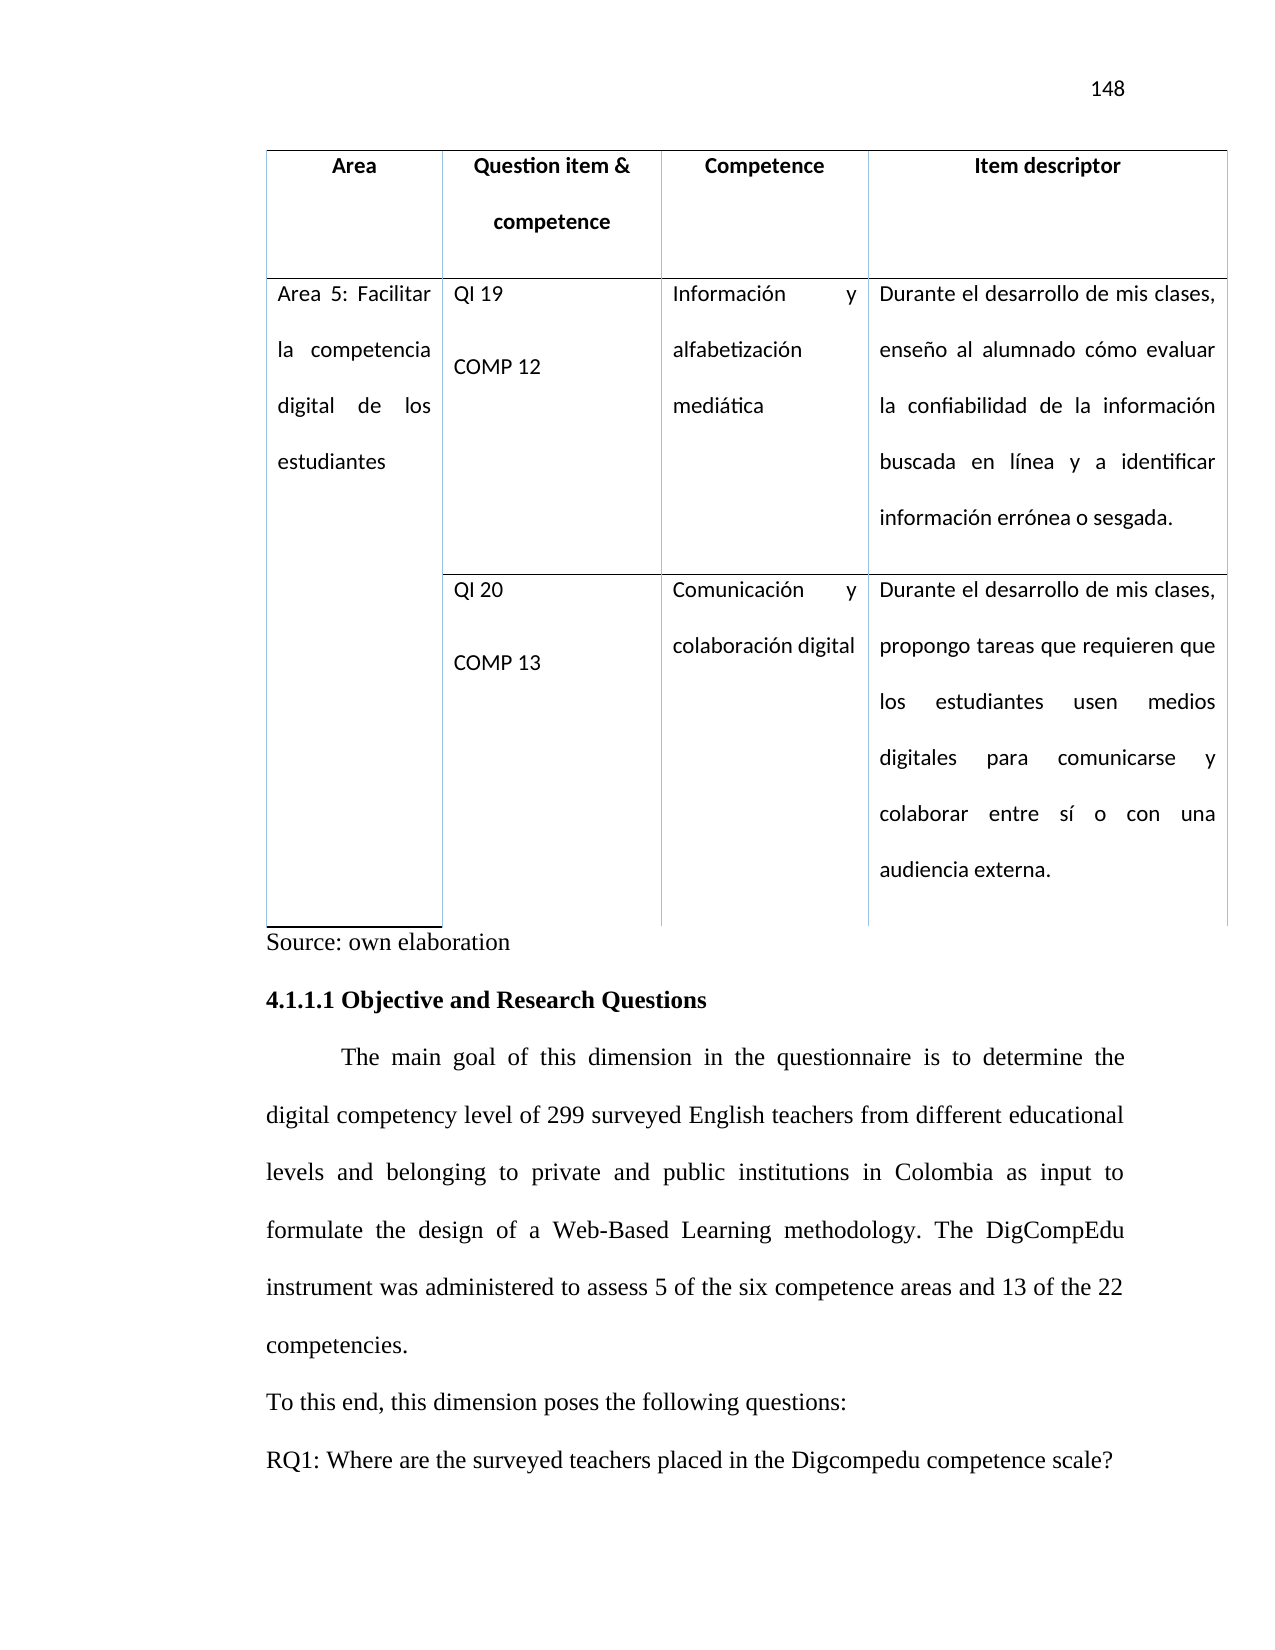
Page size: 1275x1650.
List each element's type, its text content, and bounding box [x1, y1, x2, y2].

table_cell QI 19 COMP 12 [443, 279, 661, 574]
text RQ1: Where are the surveyed teachers placed in the Digcompedu competence scale? [266, 1445, 1125, 1474]
table_cell Durante el desarrollo de mis clases, propongo tareas que requieren que los estudiantes usen medios digitales para comunicarse y colaborar entre sí o con una audiencia externa. [869, 575, 1227, 926]
table_header Item descriptor [869, 151, 1227, 278]
table_cell Area 5: Facilitar la competencia digital de los estudiantes [267, 279, 442, 926]
text The main goal of this dimension in the questionnaire is to determine the digital competency level of 299 surveyed English teachers from different educational levels and belonging to private and public institutions in Colombia as input to formulate the design of a Web-Based Learning methodology. The DigCompEdu instrument was administered to assess 5 of the six competence areas and 13 of the 22 competencies. [266, 1042, 1125, 1359]
text To this end, this dimension poses the following questions: [266, 1387, 1125, 1416]
table_cell Durante el desarrollo de mis clases, enseño al alumnado cómo evaluar la confiabilidad de la información buscada en línea y a identificar información errónea o sesgada. [869, 279, 1227, 574]
table_header Question item & competence [443, 151, 661, 278]
text Source: own elaboration [266, 927, 1125, 956]
table_header Competence [662, 151, 868, 278]
table_cell Comunicación y colaboración digital [662, 575, 868, 926]
list Objective and Research Questions [266, 985, 1125, 1014]
table_cell Información y alfabetización mediática [662, 279, 868, 574]
table_cell QI 20 COMP 13 [443, 575, 661, 926]
table_header Area [267, 151, 442, 278]
